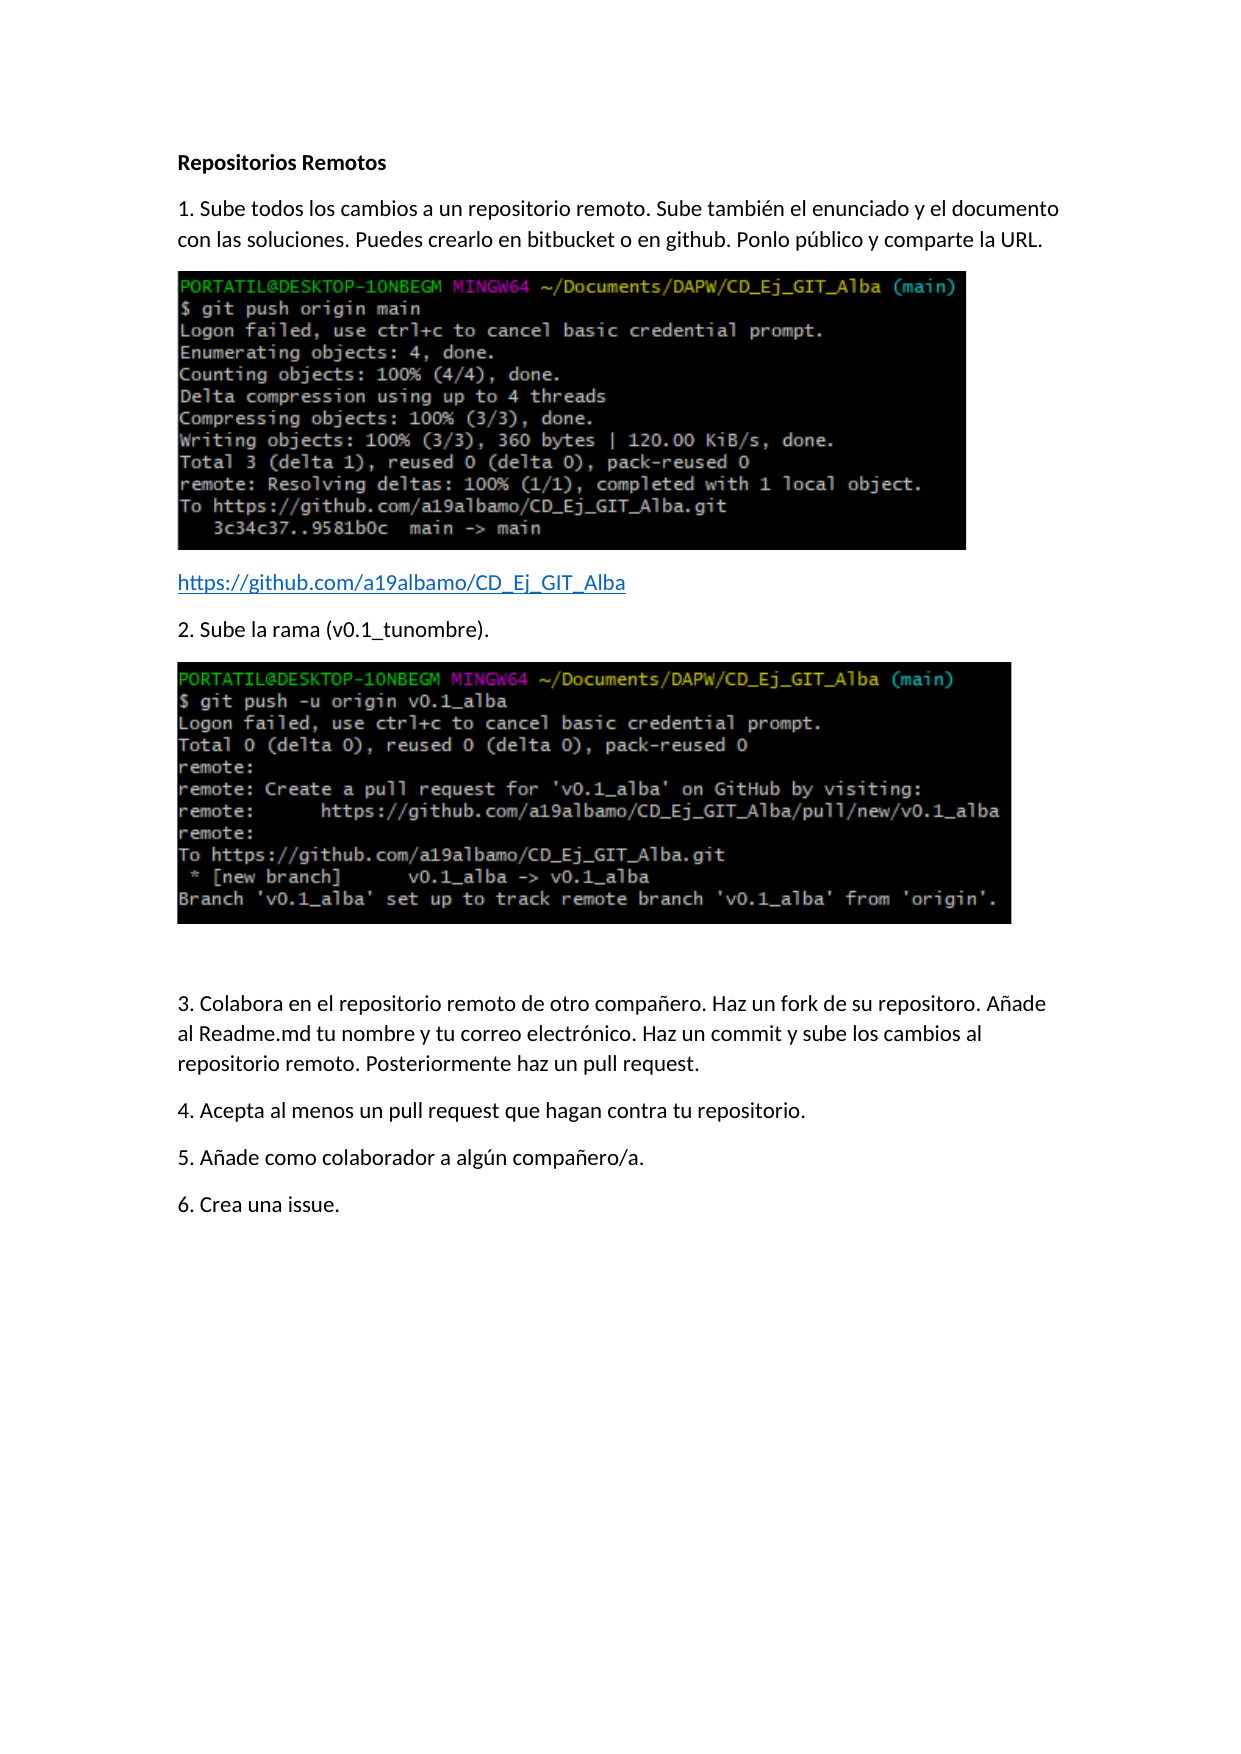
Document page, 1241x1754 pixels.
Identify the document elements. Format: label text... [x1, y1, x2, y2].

text Repositorios Remotos [177, 148, 1063, 176]
picture [177, 271, 967, 550]
text 6. Crea una issue. [177, 1190, 1063, 1218]
text 1. Sube todos los cambios a un repositorio remoto. Sube también el enunciado y el documento con las soluciones. Puedes crearlo en bitbucket o en github. Ponlo público y comparte la URL. [177, 194, 1063, 253]
picture [177, 662, 1012, 924]
text 2. Sube la rama (v0.1_tunombre). [177, 615, 1063, 643]
text 4. Acepta al menos un pull request que hagan contra tu repositorio. [177, 1096, 1063, 1124]
text 5. Añade como colaborador a algún compañero/a. [177, 1143, 1063, 1171]
text https://github.com/a19albamo/CD_Ej_GIT_Alba [177, 568, 1063, 597]
text 3. Colabora en el repositorio remoto de otro compañero. Haz un fork de su repositoro. Añade al Readme.md tu nombre y tu correo electrónico. Haz un commit y sube los cambios al repositorio remoto. Posteriormente haz un pull request. [177, 989, 1063, 1077]
